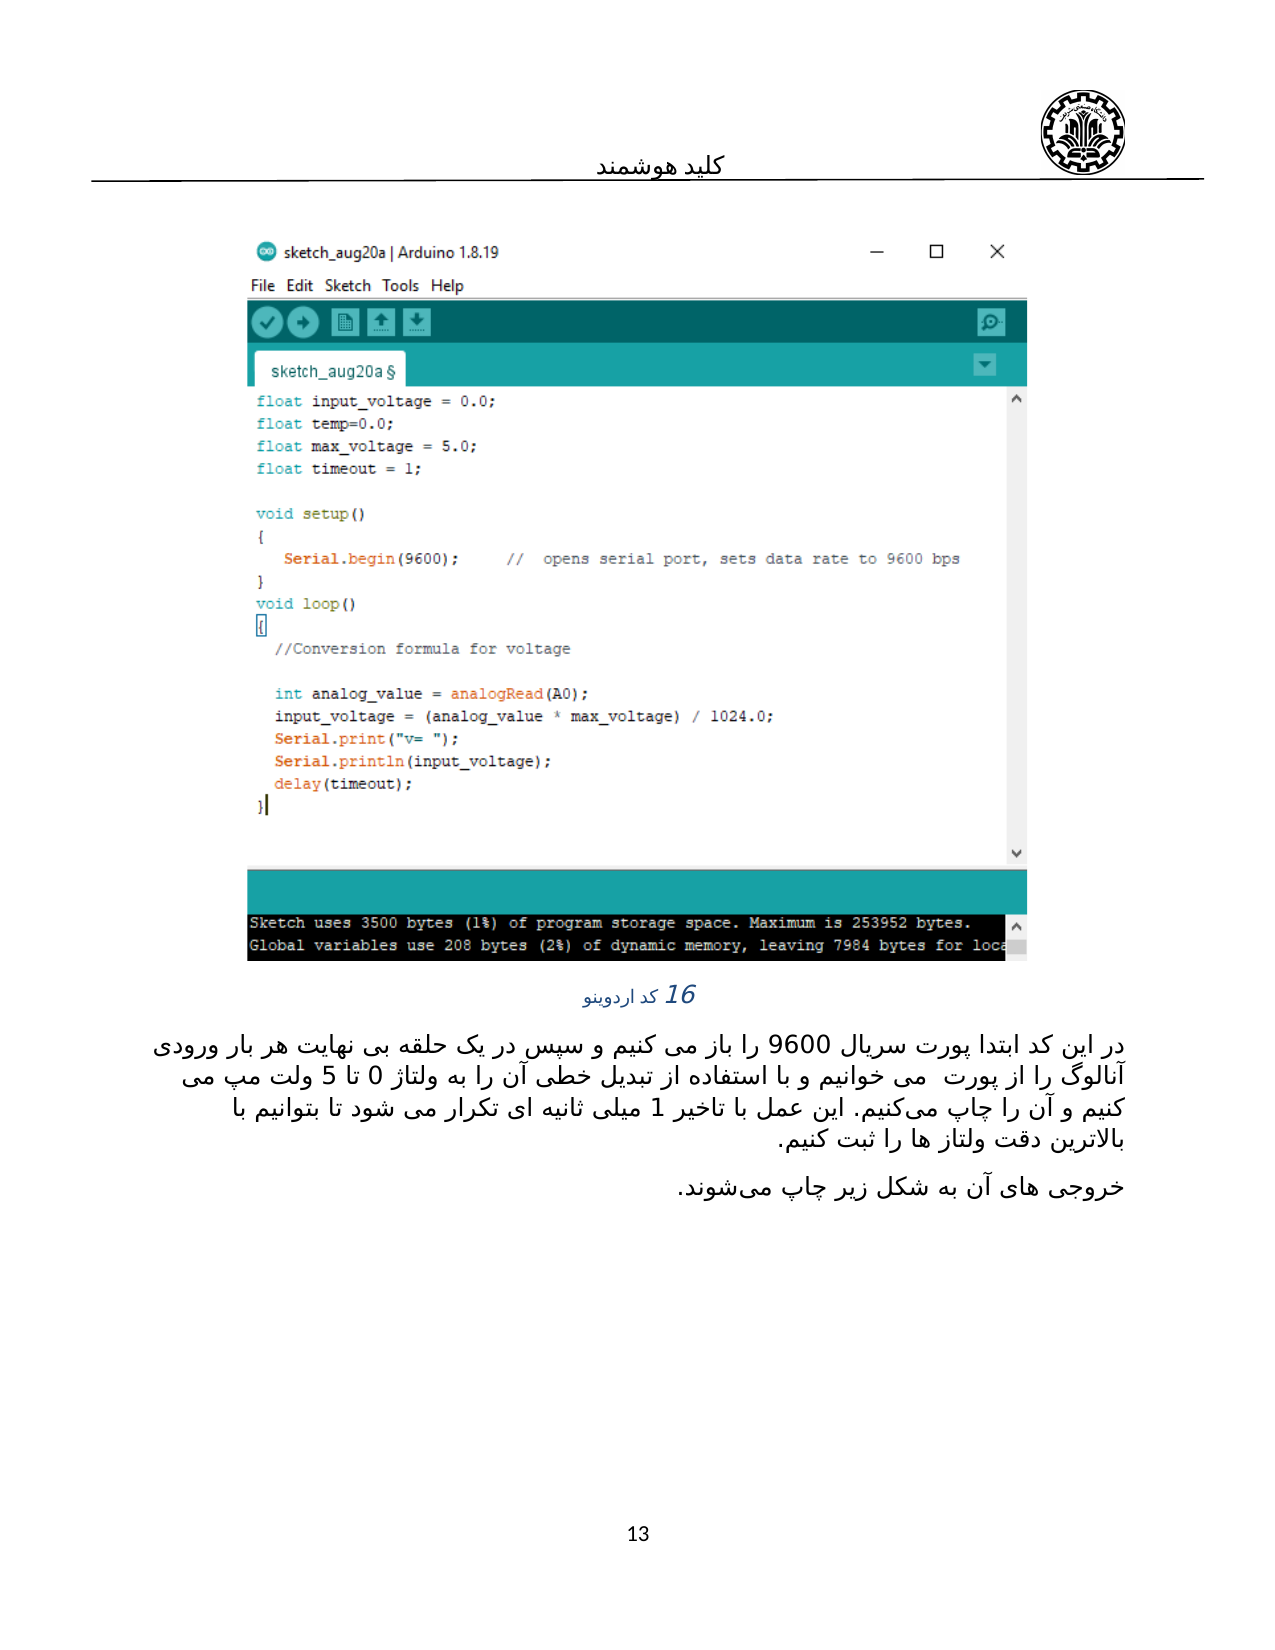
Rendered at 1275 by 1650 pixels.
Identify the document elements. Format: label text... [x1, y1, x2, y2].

text خروجی های آن به شکل زیر چاپ می‌شوند. [150, 1172, 1125, 1201]
picture [247, 234, 1028, 961]
picture [1040, 90, 1125, 175]
text 16 کد اردوینو [150, 980, 1125, 1009]
text در این کد ابتدا پورت سریال 9600 را باز می کنیم و سپس در یک حلقه بی نهایت هر بار ورودی آنالوگ را از پورت می خوانیم و با استفاده از تبدیل خطی آن را به ولتاژ 0 تا 5 ولت مپ می کنیم و آن را چاپ می‌کنیم. این عمل با تاخیر 1 میلی ثانیه ای تکرار می شود تا بتوانیم با بالاترین دقت ولتاز ها را ثبت کنیم. [150, 1030, 1125, 1153]
